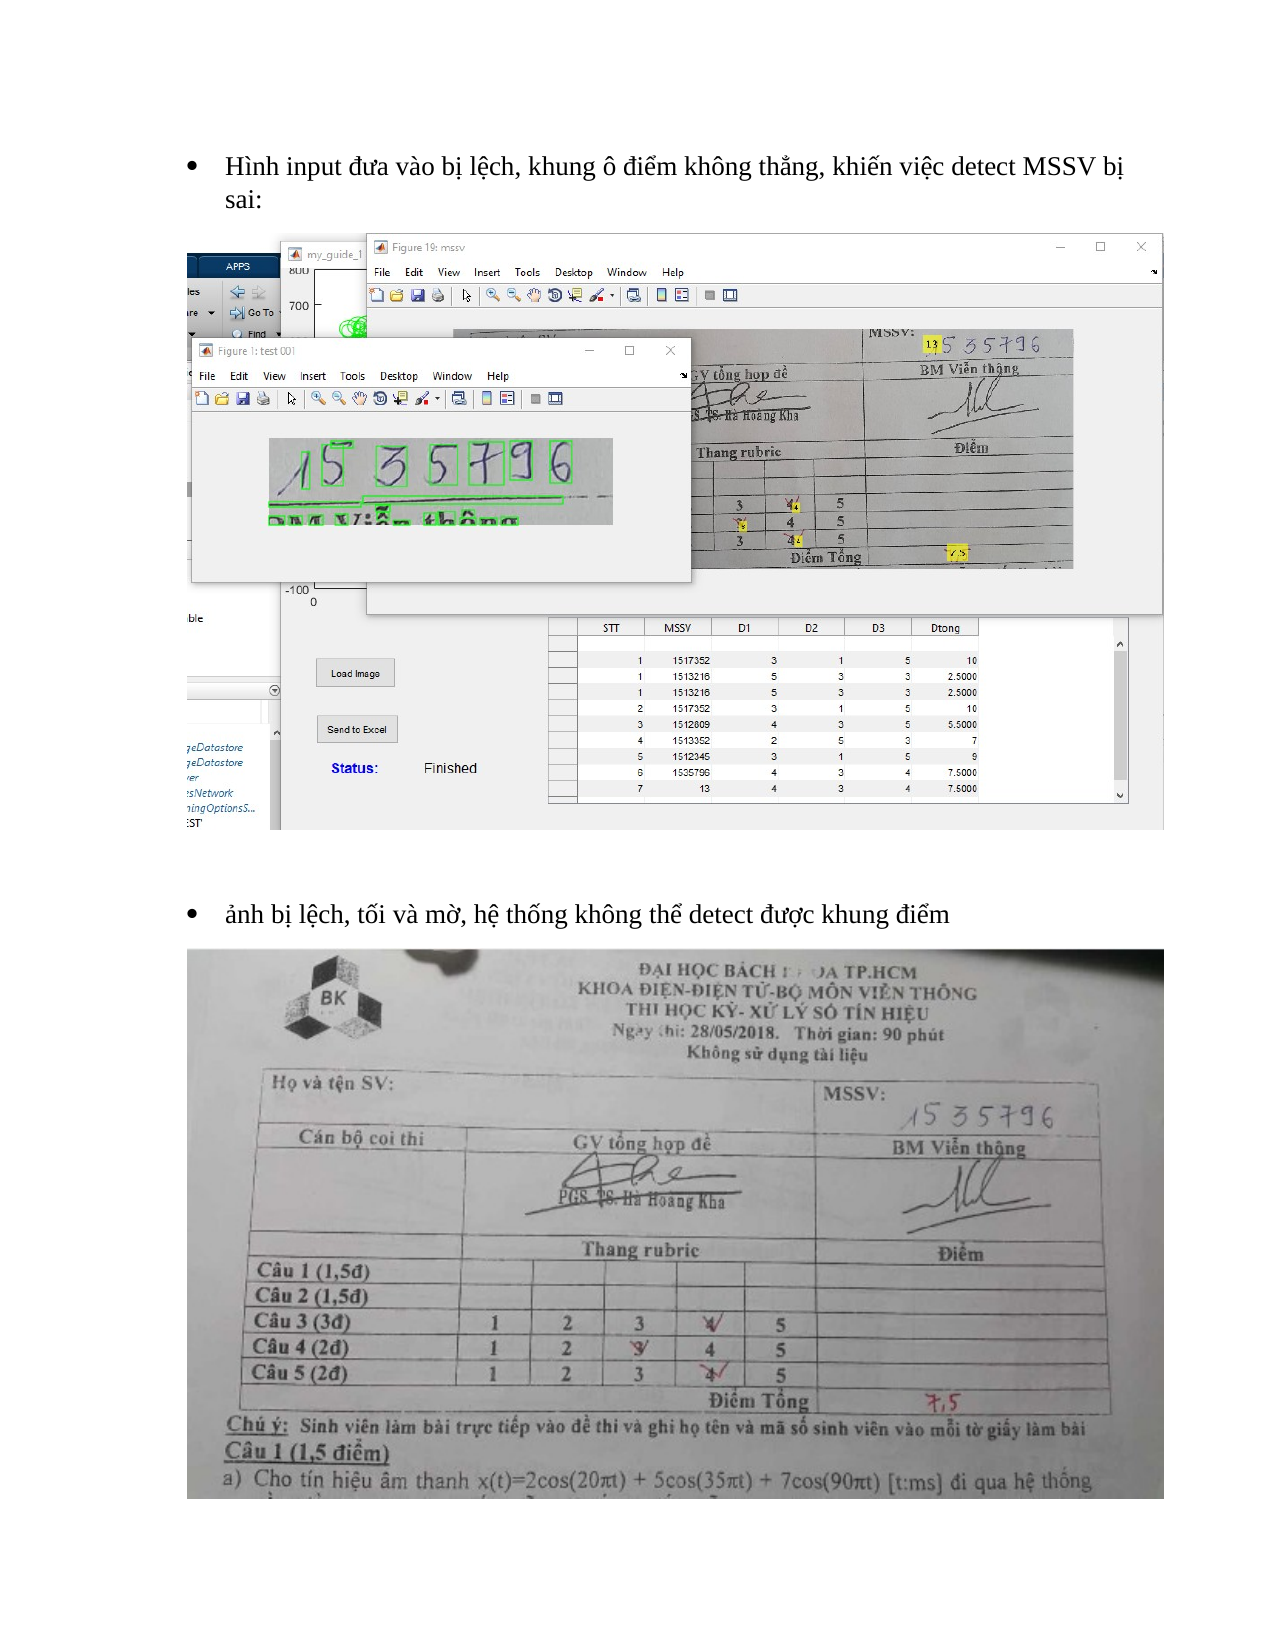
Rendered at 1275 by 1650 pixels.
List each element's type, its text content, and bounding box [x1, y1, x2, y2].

picture [187, 948, 1164, 1499]
list Hình input đưa vào bị lệch, khung ô điểm không thẳng, khiến việc detect MSSV bị sai: [187, 150, 1125, 215]
picture [187, 233, 1164, 830]
list ảnh bị lệch, tối và mờ, hệ thống không thể detect được khung điểm [187, 899, 1125, 930]
